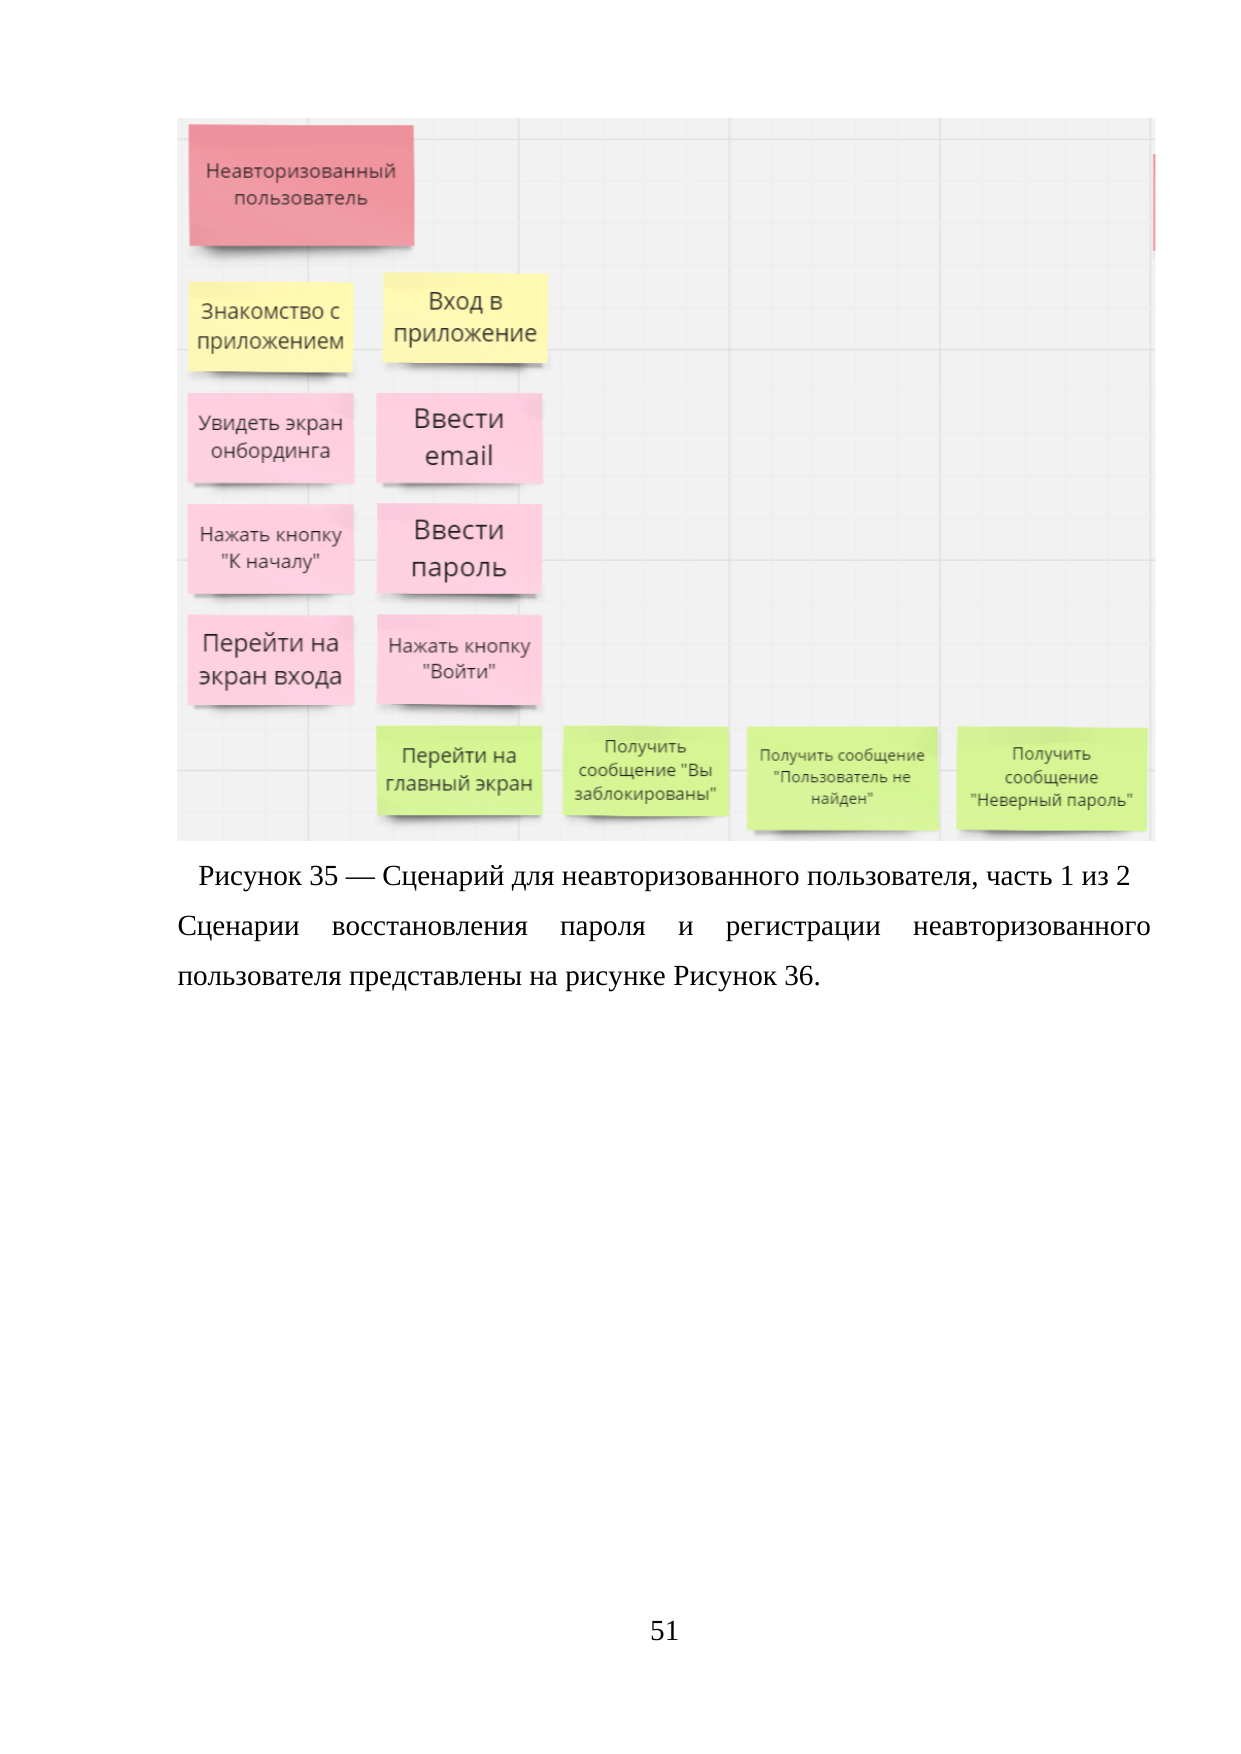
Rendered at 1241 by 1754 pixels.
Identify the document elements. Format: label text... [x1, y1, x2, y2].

text Рисунок 35 — Сценарий для неавторизованного пользователя, часть 1 из 2 [177, 858, 1152, 891]
picture [177, 118, 1156, 841]
text Сценарии восстановления пароля и регистрации неавторизованного пользователя представлены на рисунке Рисунок 36. [177, 908, 1152, 992]
